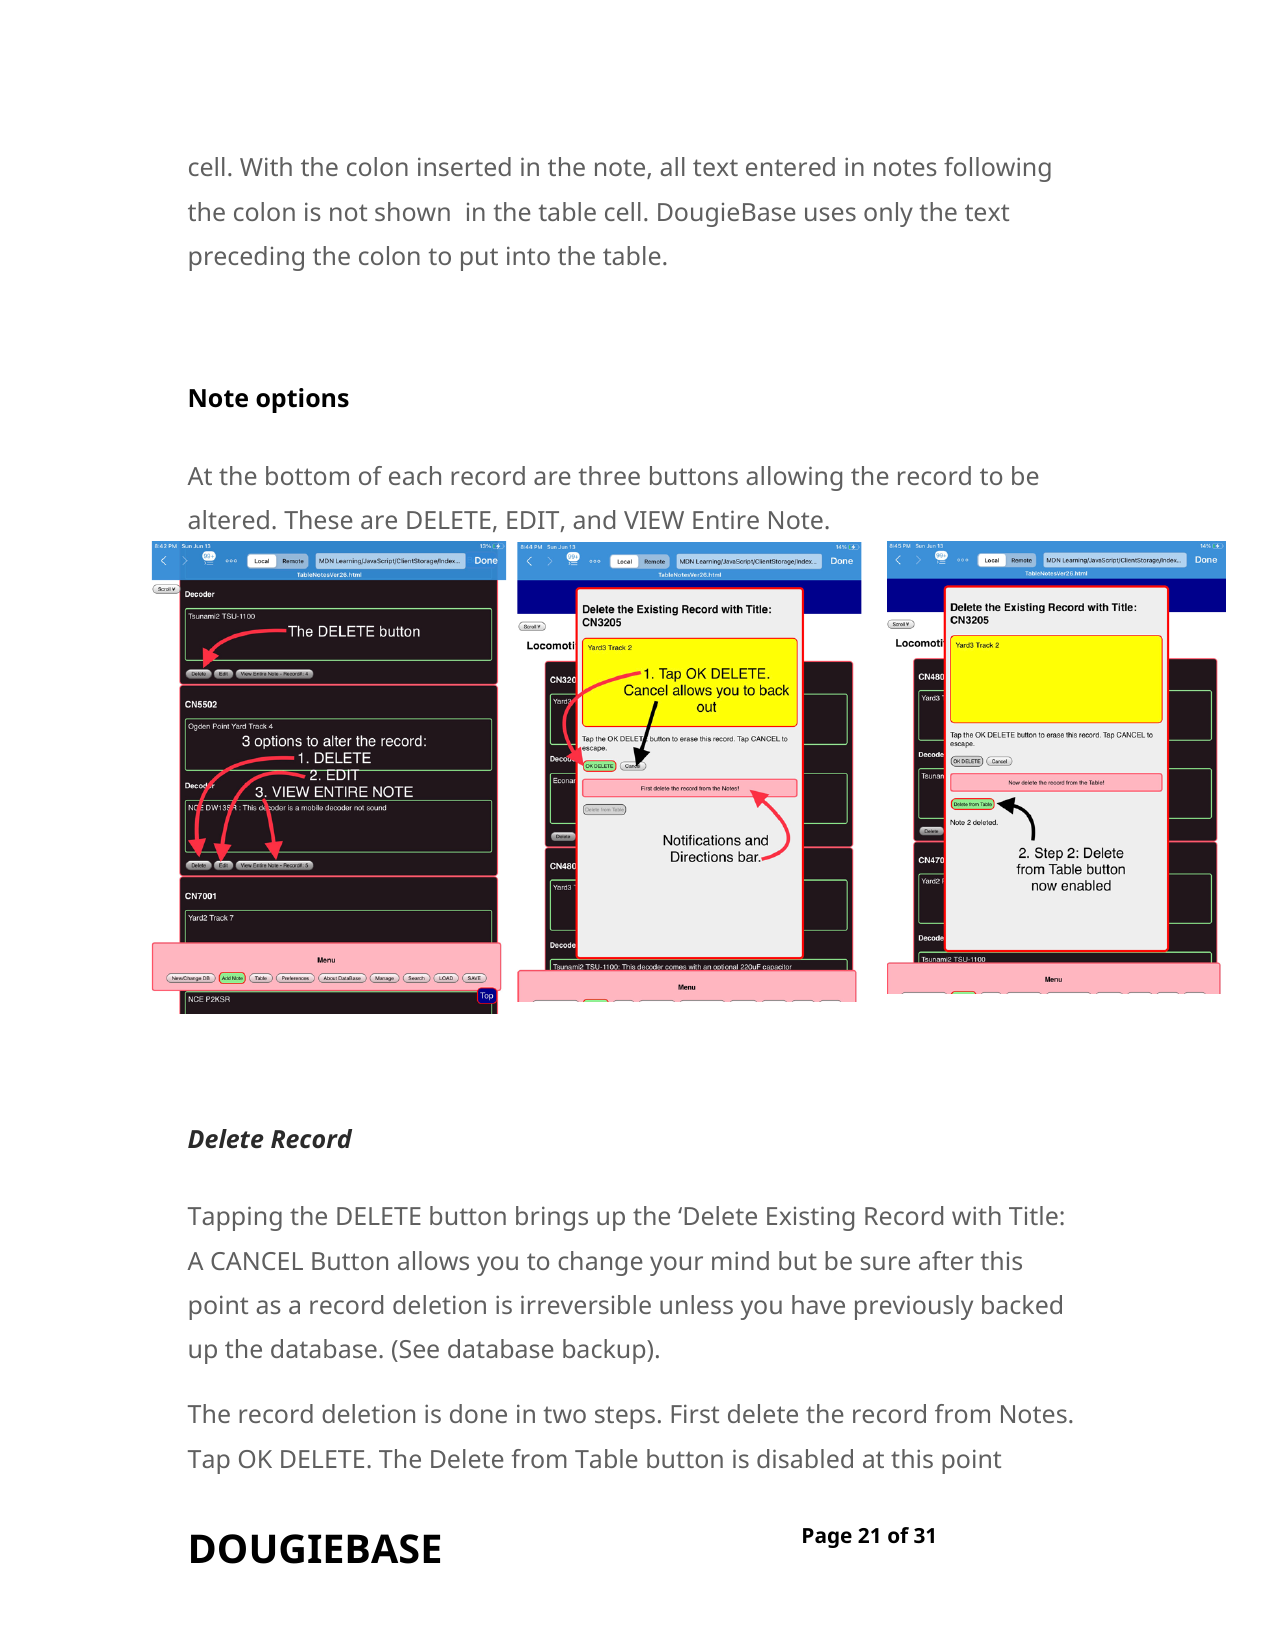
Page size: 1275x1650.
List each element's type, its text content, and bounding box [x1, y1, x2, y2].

text Tapping the DELETE button brings up the ‘Delete Existing Record with Title: A CANCEL Button allows you to change your mind but be sure after this point as a record deletion is irreversible unless you have previously backed up the database. (See database backup). [187, 1199, 1087, 1366]
text At the bottom of each record are three buttons allowing the record to be altered. These are DELETE, EDIT, and VIEW Entire Note. [187, 458, 1087, 537]
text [187, 150, 1087, 273]
picture [517, 542, 862, 1002]
picture [151, 541, 507, 1014]
picture [887, 541, 1226, 994]
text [187, 1397, 1087, 1475]
subtitle Note options [187, 381, 1087, 415]
subtitle Delete Record [187, 1122, 1087, 1156]
